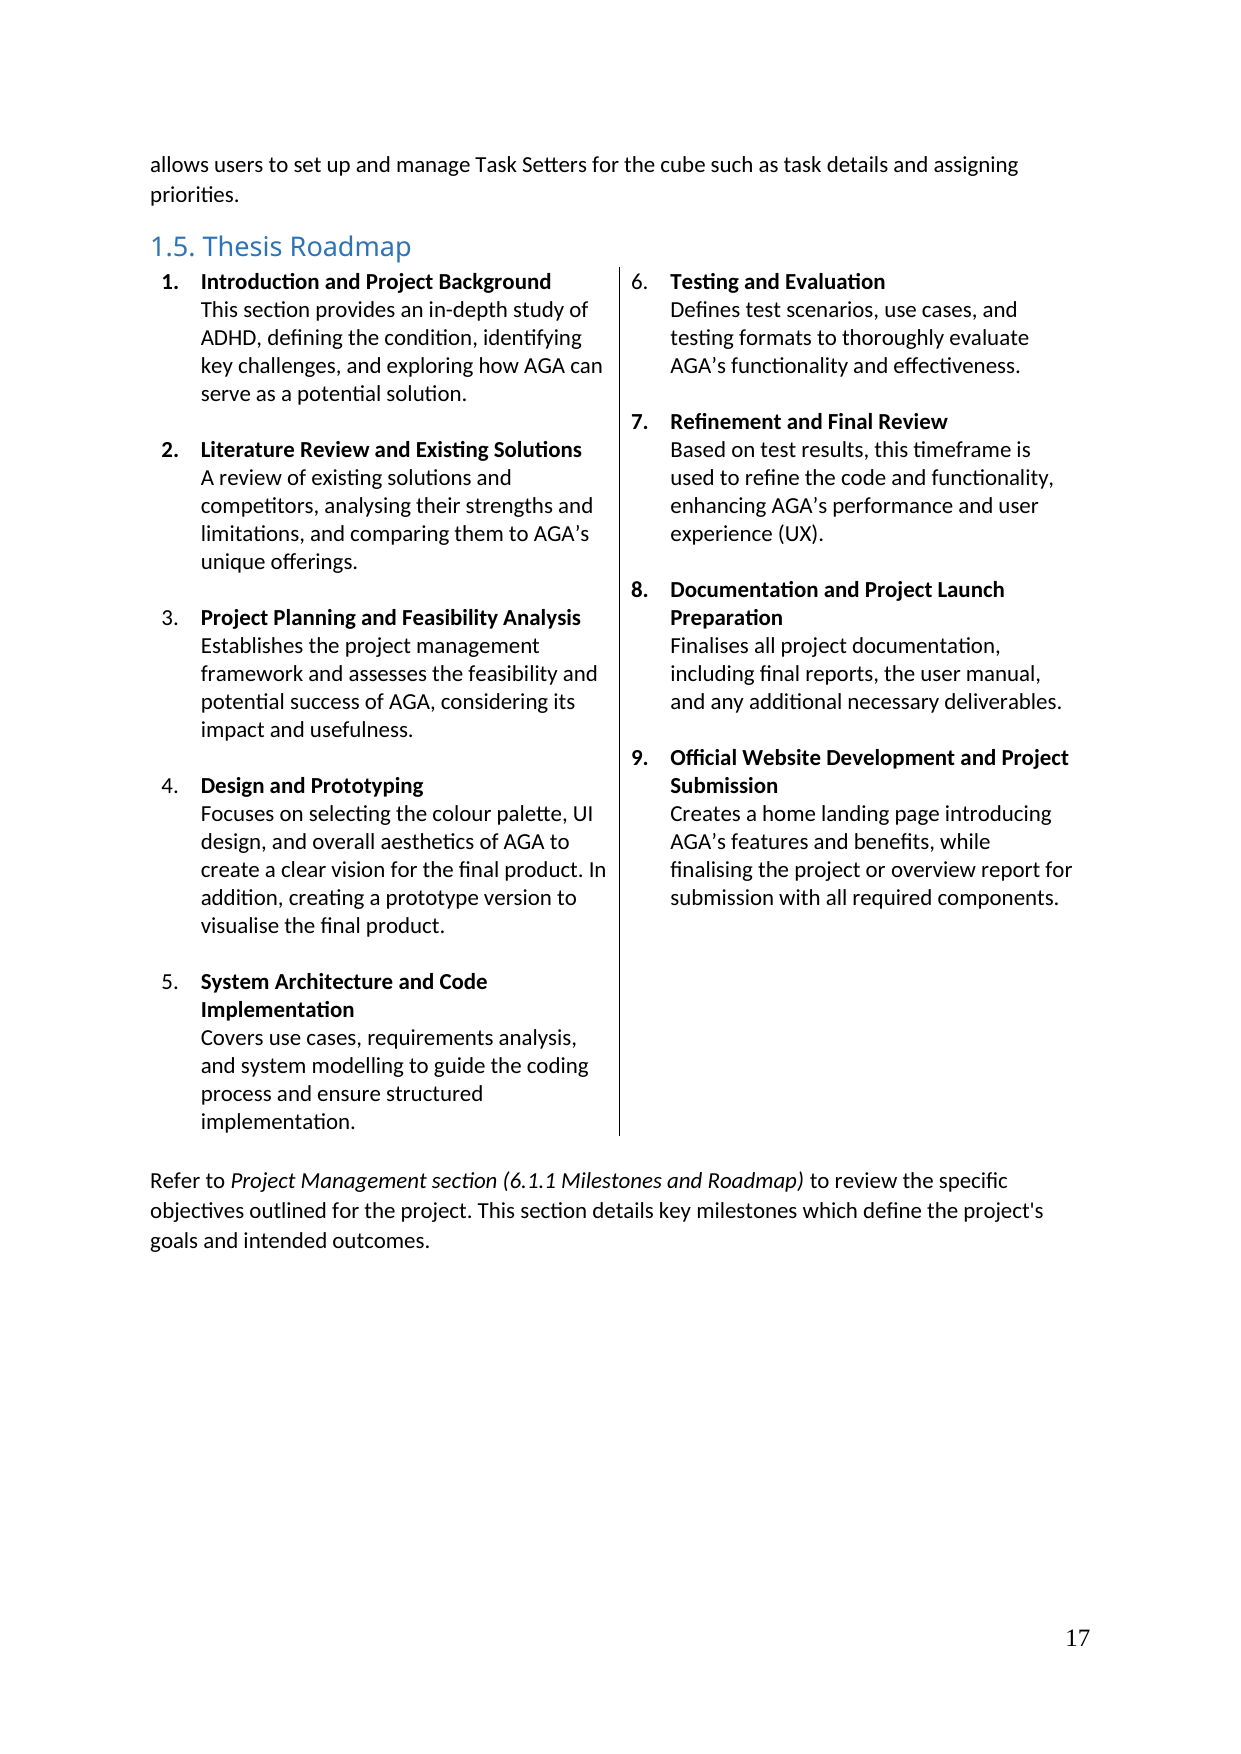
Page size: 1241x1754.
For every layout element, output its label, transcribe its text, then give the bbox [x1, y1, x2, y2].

table_header Introduction and Project Background This section provides an in-depth study of ADHD, defining the condition, identifying key challenges, and exploring how AGA can serve as a potential solution. Literature Review and Existing Solutions A review of existing solutions and competitors, analysing their strengths and limitations, and comparing them to AGA’s unique offerings. Project Planning and Feasibility Analysis Establishes the project management framework and assesses the feasibility and potential success of AGA, considering its impact and usefulness. Design and Prototyping Focuses on selecting the colour palette, UI design, and overall aesthetics of AGA to create a clear vision for the final product. In addition, creating a prototype version to visualise the final product. System Architecture and Code Implementation Covers use cases, requirements analysis, and system modelling to guide the coding process and ensure structured implementation. [150, 267, 619, 1136]
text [150, 150, 1090, 208]
subtitle 1.5. Thesis Roadmap [150, 227, 1090, 264]
text Refer to Project Management section (6.1.1 Milestones and Roadmap) to review the specific objectives outlined for the project. This section details key milestones which define the project's goals and intended outcomes. [150, 1136, 1090, 1254]
table_header Testing and Evaluation Defines test scenarios, use cases, and testing formats to thoroughly evaluate AGA’s functionality and effectiveness. Refinement and Final Review Based on test results, this timeframe is used to refine the code and functionality, enhancing AGA’s performance and user experience (UX). Documentation and Project Launch Preparation Finalises all project documentation, including final reports, the user manual, and any additional necessary deliverables. Official Website Development and Project Submission Creates a home landing page introducing AGA’s features and benefits, while finalising the project or overview report for submission with all required components. [620, 267, 1089, 1136]
